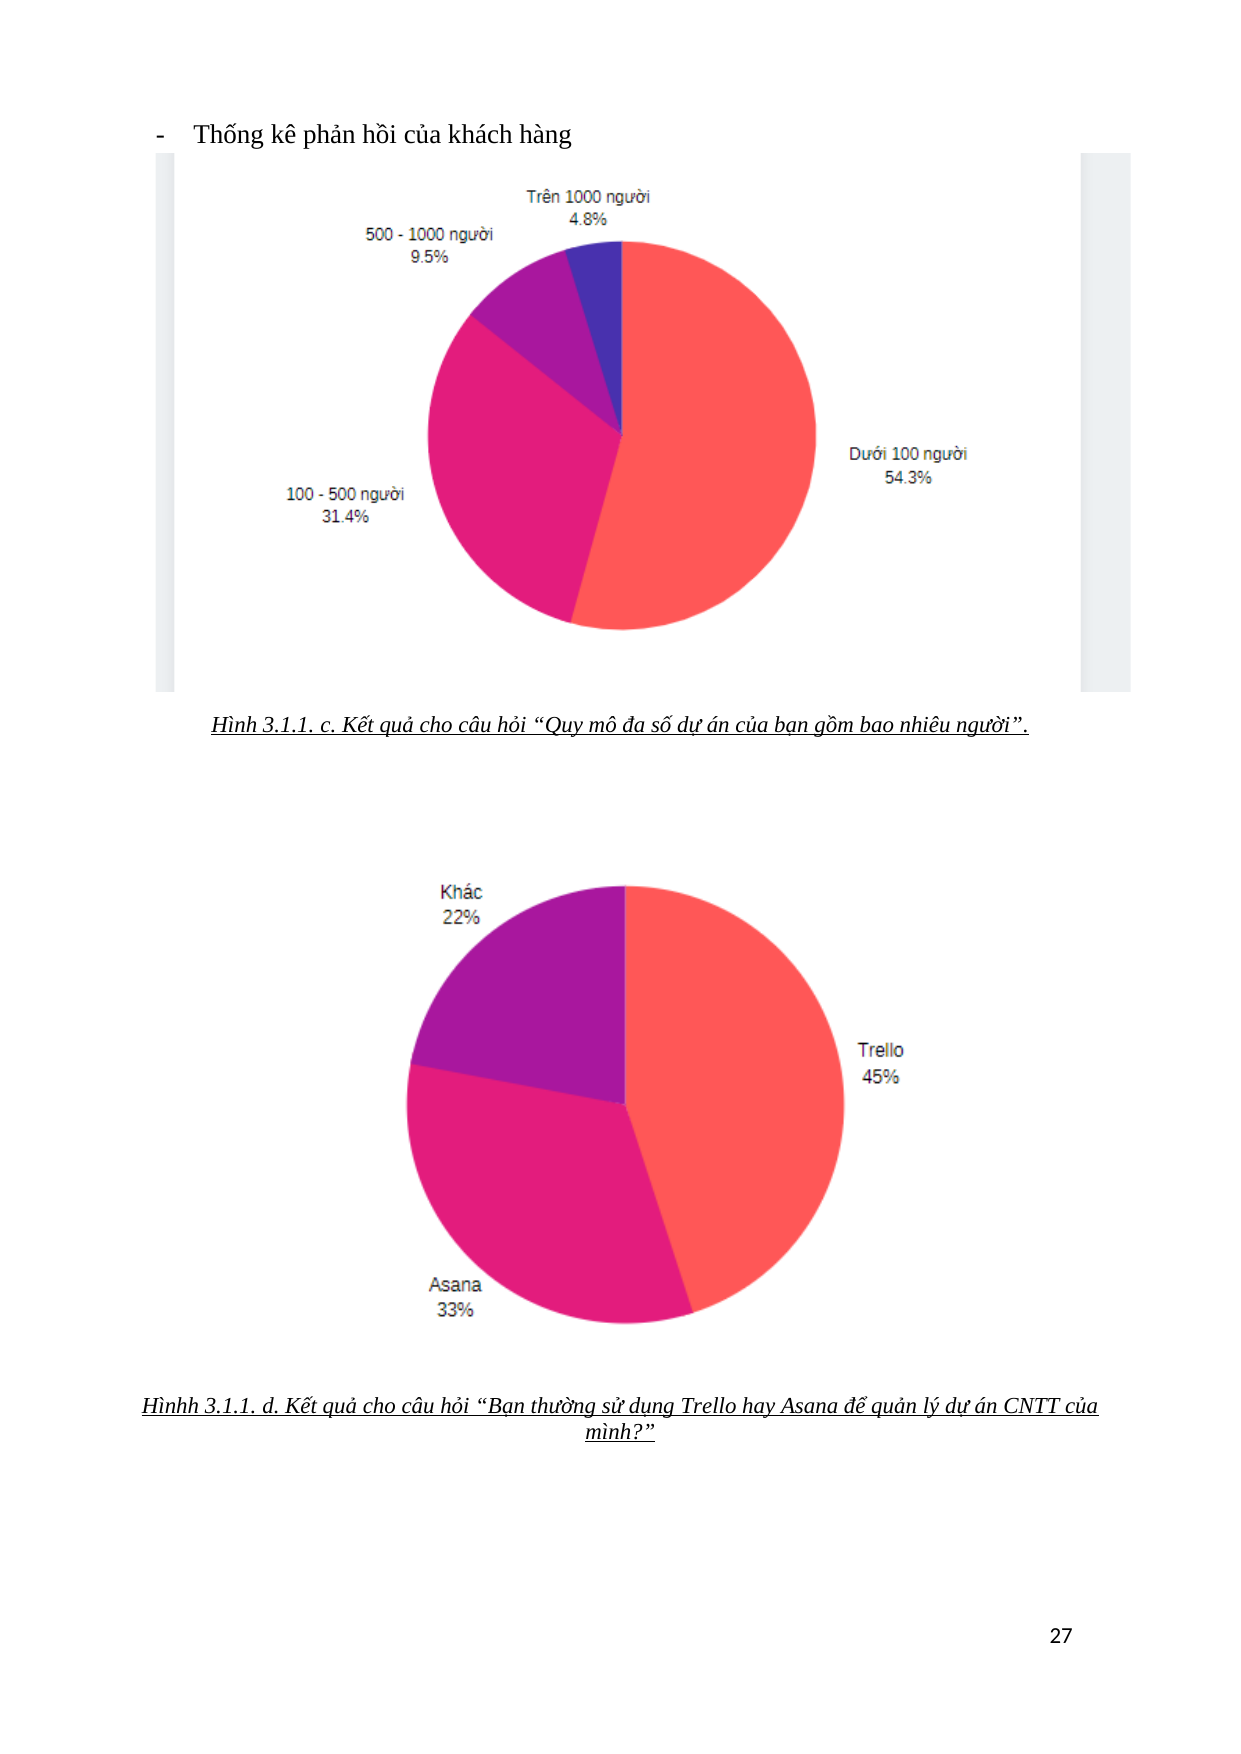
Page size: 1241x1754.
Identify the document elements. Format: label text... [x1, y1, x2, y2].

picture [223, 810, 1055, 1373]
list Thống kê phản hồi của khách hàng [156, 118, 1122, 149]
text Hìnhh 3.1.1. . Kết quả cho câu hỏi “Bạn thường sử dụng Trello hay Asana để quản lý dự án CNTT của mình?” [118, 1392, 1122, 1444]
picture [155, 153, 1131, 692]
text Hình 3.1.1. . Kết quả cho câu hỏi “Quy mô đa số dự án của bạn gồm bao nhiêu người”. [118, 711, 1122, 737]
